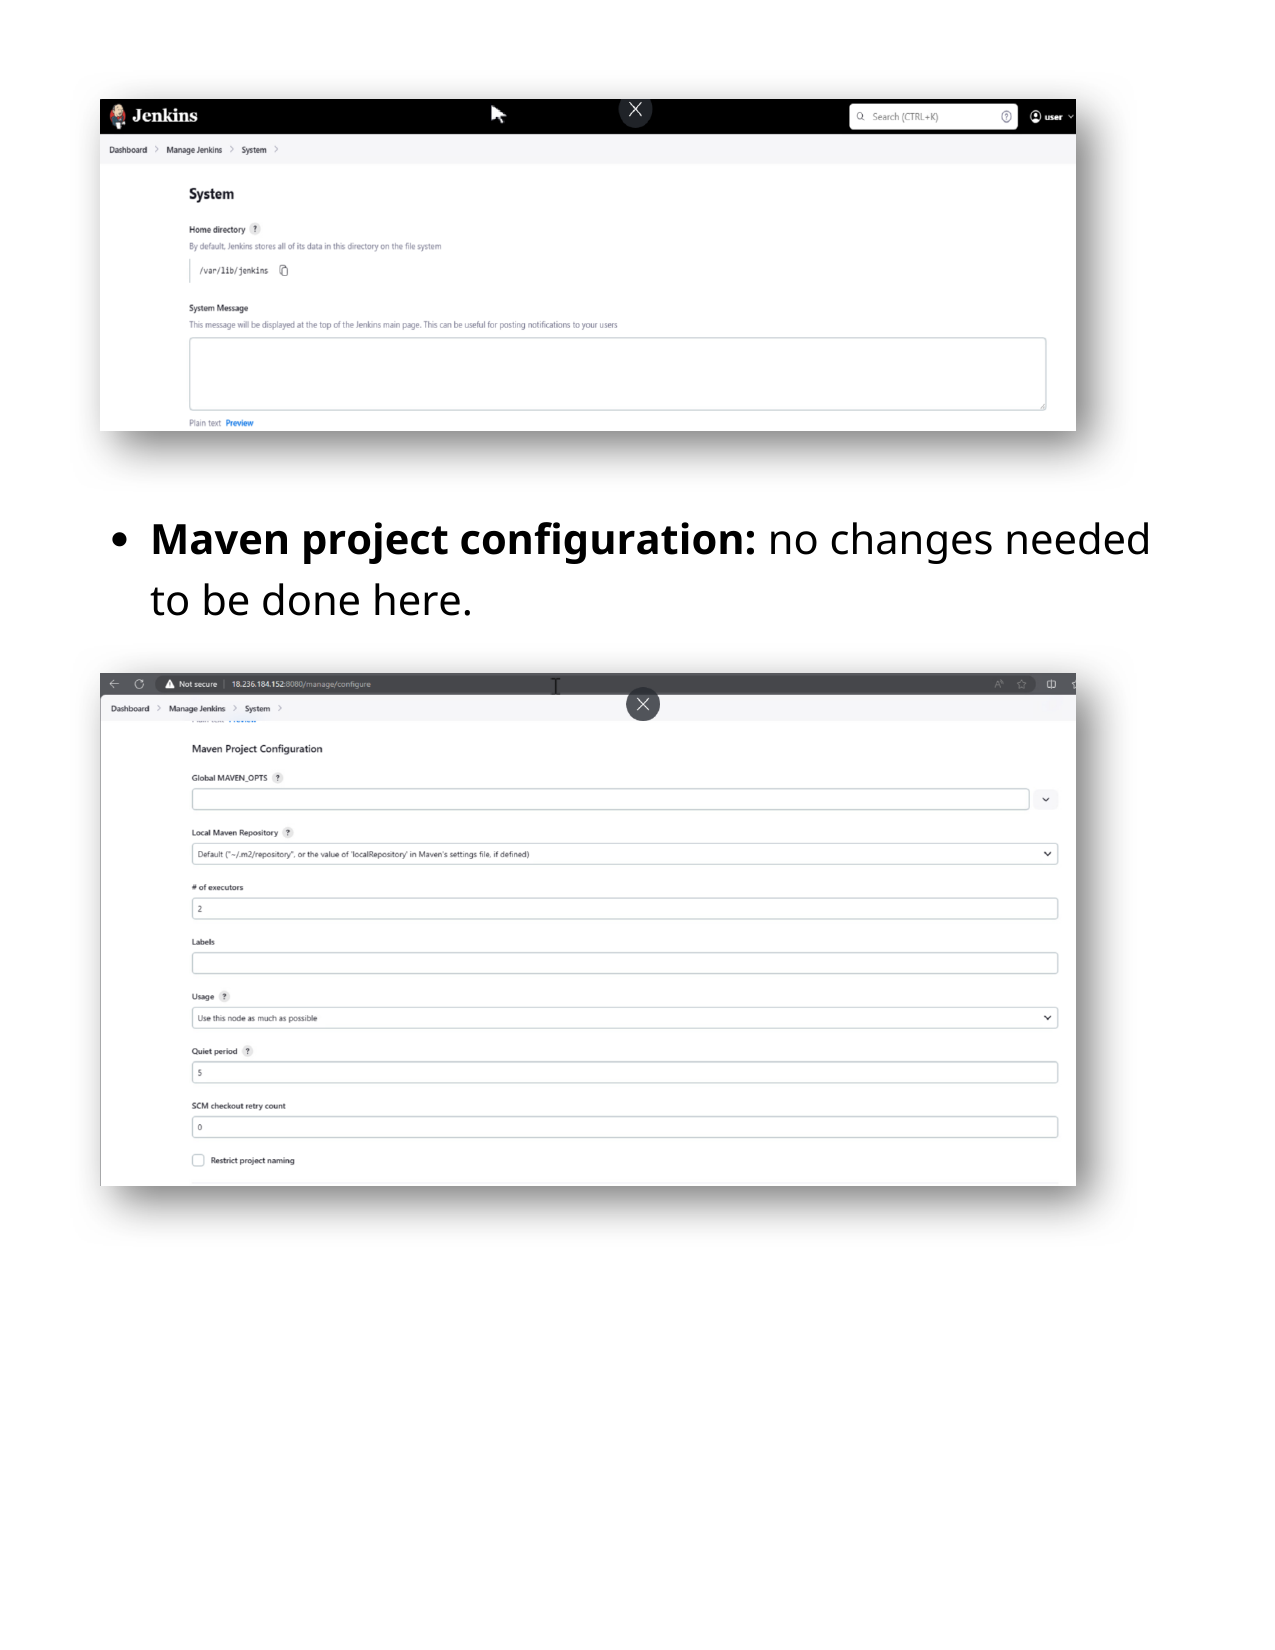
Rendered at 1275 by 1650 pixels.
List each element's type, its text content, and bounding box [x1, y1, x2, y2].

picture [100, 99, 1076, 431]
list Maven project configuration: no changes needed to be done here. [112, 509, 1200, 628]
picture [100, 673, 1076, 1186]
